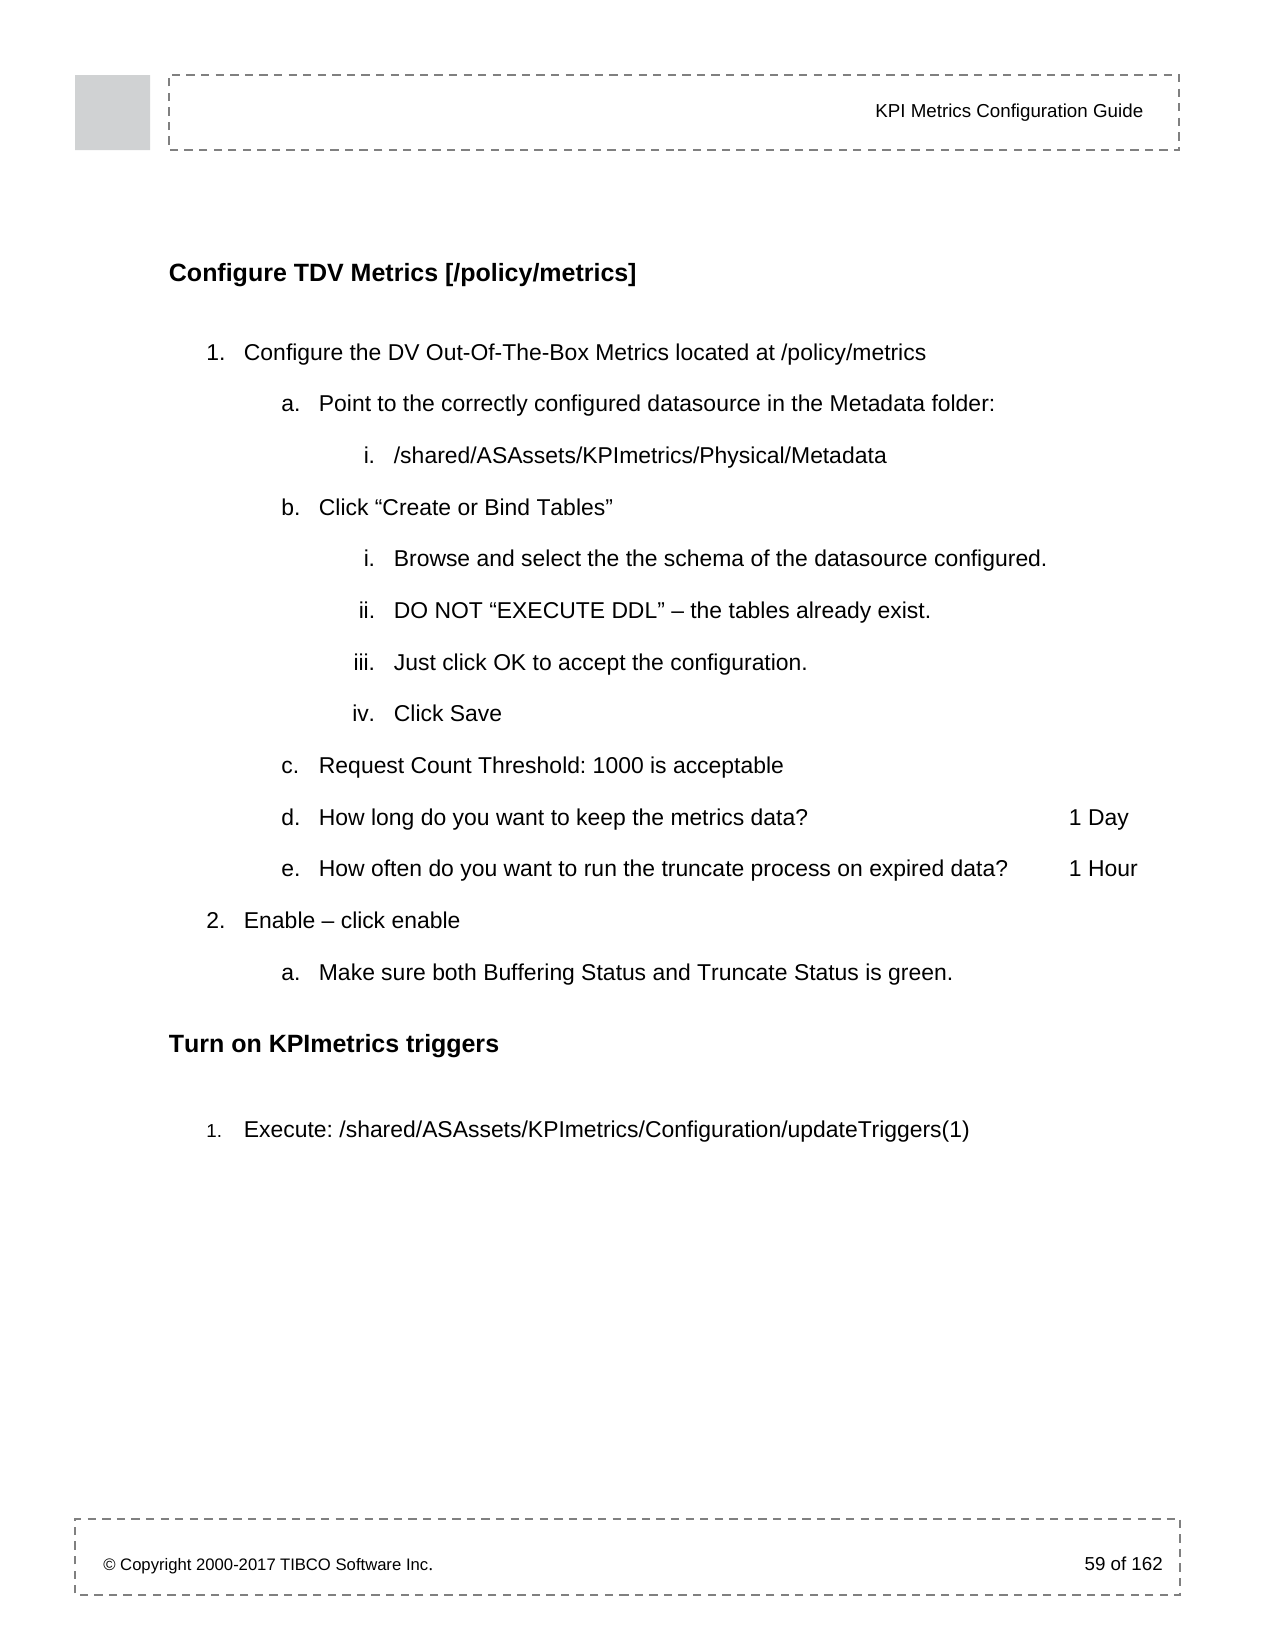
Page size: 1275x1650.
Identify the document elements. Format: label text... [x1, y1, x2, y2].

list Just click OK to accept the configuration. [375, 648, 1162, 675]
subtitle Turn on KPImetrics triggers [169, 1029, 1162, 1058]
list Execute: /shared/ASAssets/KPImetrics/Configuration/updateTriggers(1) [206, 1116, 1162, 1142]
list Point to the correctly configured datasource in the Metadata folder: [281, 390, 1162, 417]
list DO NOT “EXECUTE DDL” – the tables already exist. [375, 597, 1162, 623]
list Request Count Threshold: 1000 is acceptable [281, 752, 1162, 778]
list Enable – click enable [206, 907, 1162, 933]
list Browse and select the the schema of the datasource configured. [375, 545, 1162, 572]
list How long do you want to keep the metrics data? 1 Day [281, 803, 1162, 830]
list How often do you want to run the truncate process on expired data? 1 Hour [281, 855, 1162, 882]
list Click “Create or Bind Tables” [281, 493, 1162, 520]
list Make sure both Buffering Status and Truncate Status is green. [281, 958, 1162, 985]
subtitle Configure TDV Metrics [/policy/metrics] [169, 258, 1162, 287]
list /shared/ASAssets/KPImetrics/Physical/Metadata [375, 442, 1162, 468]
list Configure the DV Out-Of-The-Box Metrics located at /policy/metrics [206, 338, 1162, 365]
list Click Save [375, 700, 1162, 727]
